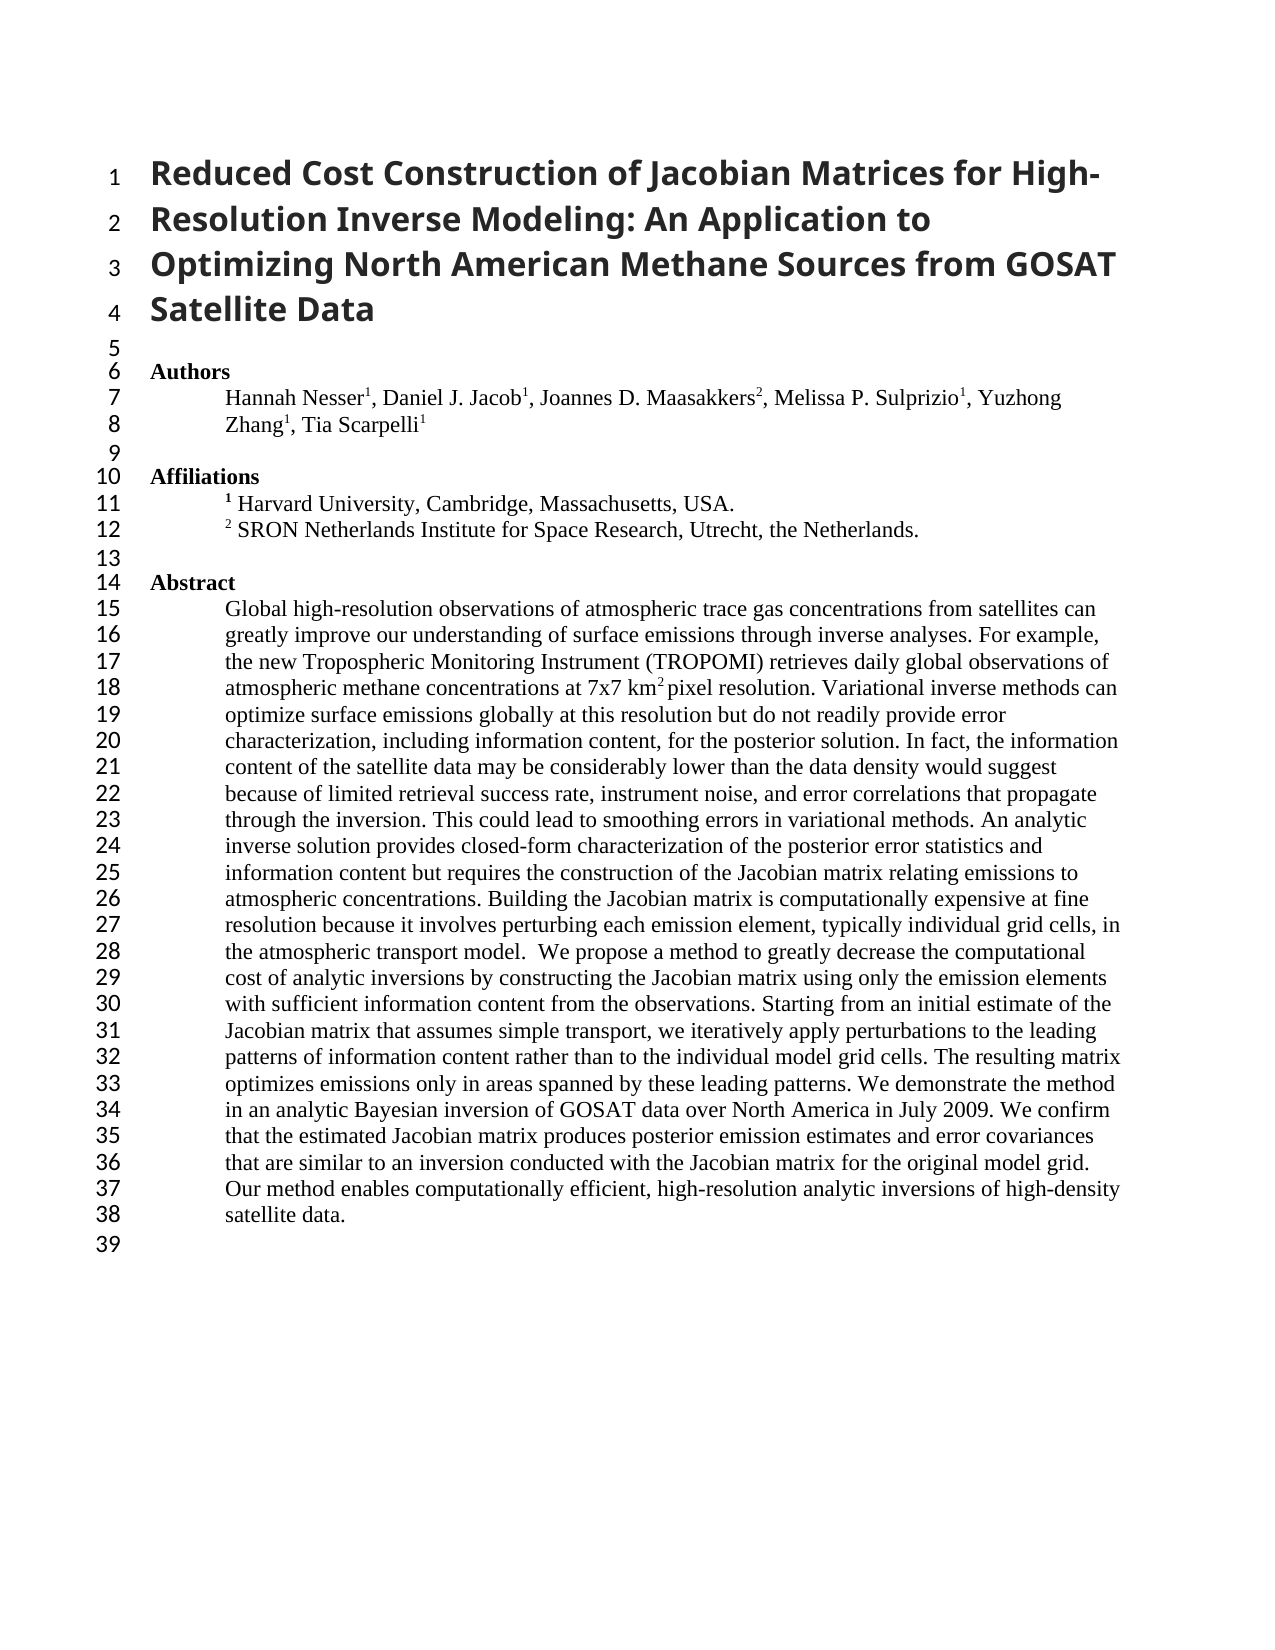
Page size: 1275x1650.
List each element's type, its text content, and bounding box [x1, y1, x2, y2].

text Affiliations [150, 463, 1125, 490]
text Hannah Nesser1, Daniel J. Jacob1, Joannes D. Maasakkers2, Melissa P. Sulprizio1, Yuzhong Zhang1, Tia Scarpelli1 [225, 384, 1125, 437]
text Global high-resolution observations of atmospheric trace gas concentrations from satellites can greatly improve our understanding of surface emissions through inverse analyses. For example, the new Tropospheric Monitoring Instrument (TROPOMI) retrieves daily global observations of atmospheric methane concentrations at 7x7 km2 pixel resolution. Variational inverse methods can optimize surface emissions globally at this resolution but do not readily provide error characterization, including information content, for the posterior solution. In fact, the information content of the satellite data may be considerably lower than the data density would suggest because of limited retrieval success rate, instrument noise, and error correlations that propagate through the inversion. This could lead to smoothing errors in variational methods. An analytic inverse solution provides closed-form characterization of the posterior error statistics and information content but requires the construction of the Jacobian matrix relating emissions to atmospheric concentrations. Building the Jacobian matrix is computationally expensive at fine resolution because it involves perturbing each emission element, typically individual grid cells, in the atmospheric transport model. We propose a method to greatly decrease the computational cost of analytic inversions by constructing the Jacobian matrix using only the emission elements with sufficient information content from the observations. Starting from an initial estimate of the Jacobian matrix that assumes simple transport, we iteratively apply perturbations to the leading patterns of information content rather than to the individual model grid cells. The resulting matrix optimizes emissions only in areas spanned by these leading patterns. We demonstrate the method in an analytic Bayesian inversion of GOSAT data over North America in July 2009. We confirm that the estimated Jacobian matrix produces posterior emission estimates and error covariances that are similar to an inversion conducted with the Jacobian matrix for the original model grid. Our method enables computationally efficient, high-resolution analytic inversions of high-density satellite data. [225, 595, 1125, 1228]
text 2 SRON Netherlands Institute for Space Research, Utrecht, the Netherlands. [150, 516, 1125, 542]
text 1 Harvard University, Cambridge, Massachusetts, USA. [150, 490, 1125, 516]
text Reduced Cost Construction of Jacobian Matrices for High-Resolution Inverse Modeling: An Application to Optimizing North American Methane Sources from GOSAT Satellite Data [150, 150, 1125, 332]
text Authors [150, 358, 1125, 384]
text Abstract [150, 569, 1125, 595]
